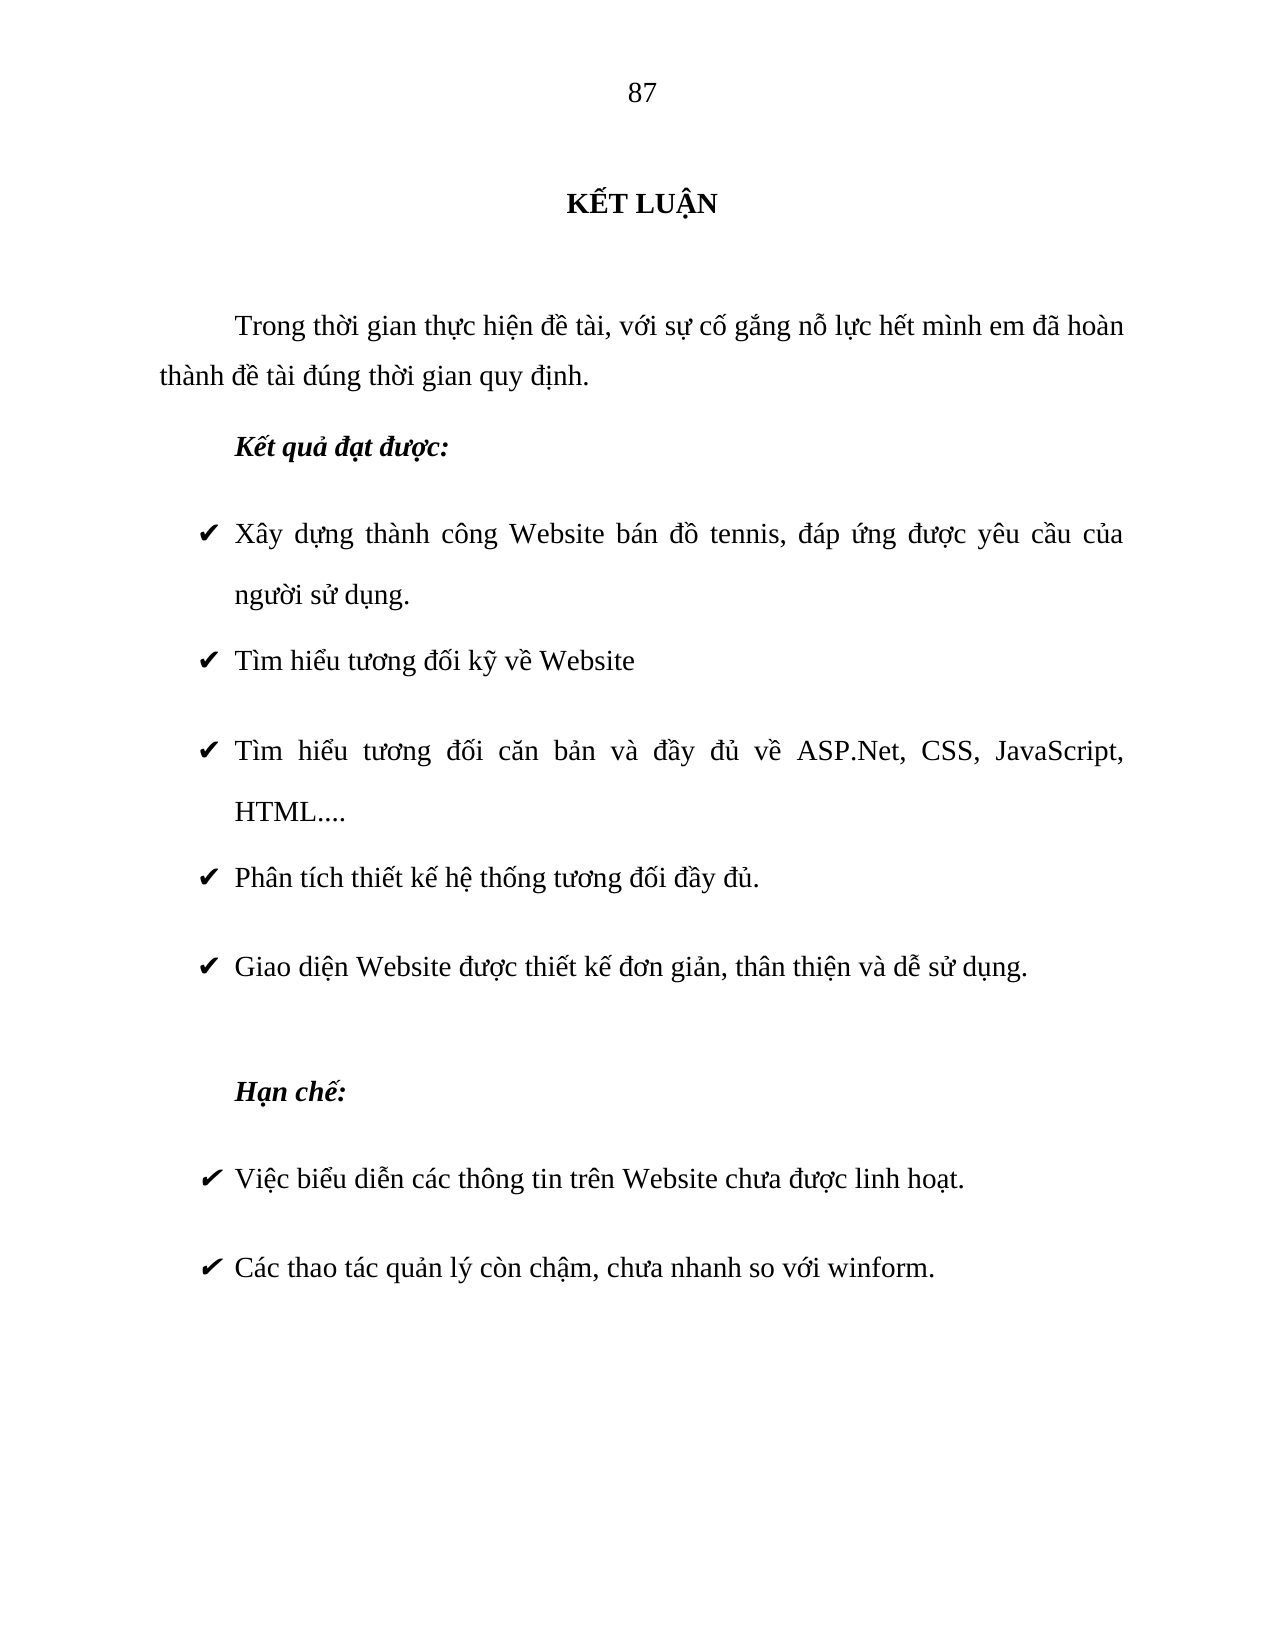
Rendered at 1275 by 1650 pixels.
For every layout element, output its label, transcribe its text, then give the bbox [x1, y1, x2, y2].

text Kết quả đạt được: [159, 429, 1125, 463]
list Giao diện Website được thiết kế đơn giản, thân thiện và dễ sử dụng. [197, 934, 1125, 993]
list Các thao tác quản lý còn chậm, chưa nhanh so với winform. [197, 1234, 1125, 1294]
list Tìm hiểu tương đối căn bản và đầy đủ về ASP.Net, CSS, JavaScript, HTML.... [197, 717, 1125, 827]
text Hạn chế: [234, 1074, 1125, 1107]
text Trong thời gian thực hiện đề tài, với sự cố gắng nỗ lực hết mình em đã hoàn thành đề tài đúng thời gian quy định. [159, 308, 1125, 392]
list Tìm hiểu tương đối kỹ về Website [197, 627, 1125, 687]
list Việc biểu diễn các thông tin trên Website chưa được linh hoạt. [197, 1145, 1125, 1205]
list Phân tích thiết kế hệ thống tương đối đầy đủ. [197, 844, 1125, 904]
subtitle KẾT LUẬN [159, 187, 1125, 220]
list Xây dựng thành công Website bán đồ tennis, đáp ứng được yêu cầu của người sử dụng. [197, 501, 1125, 611]
